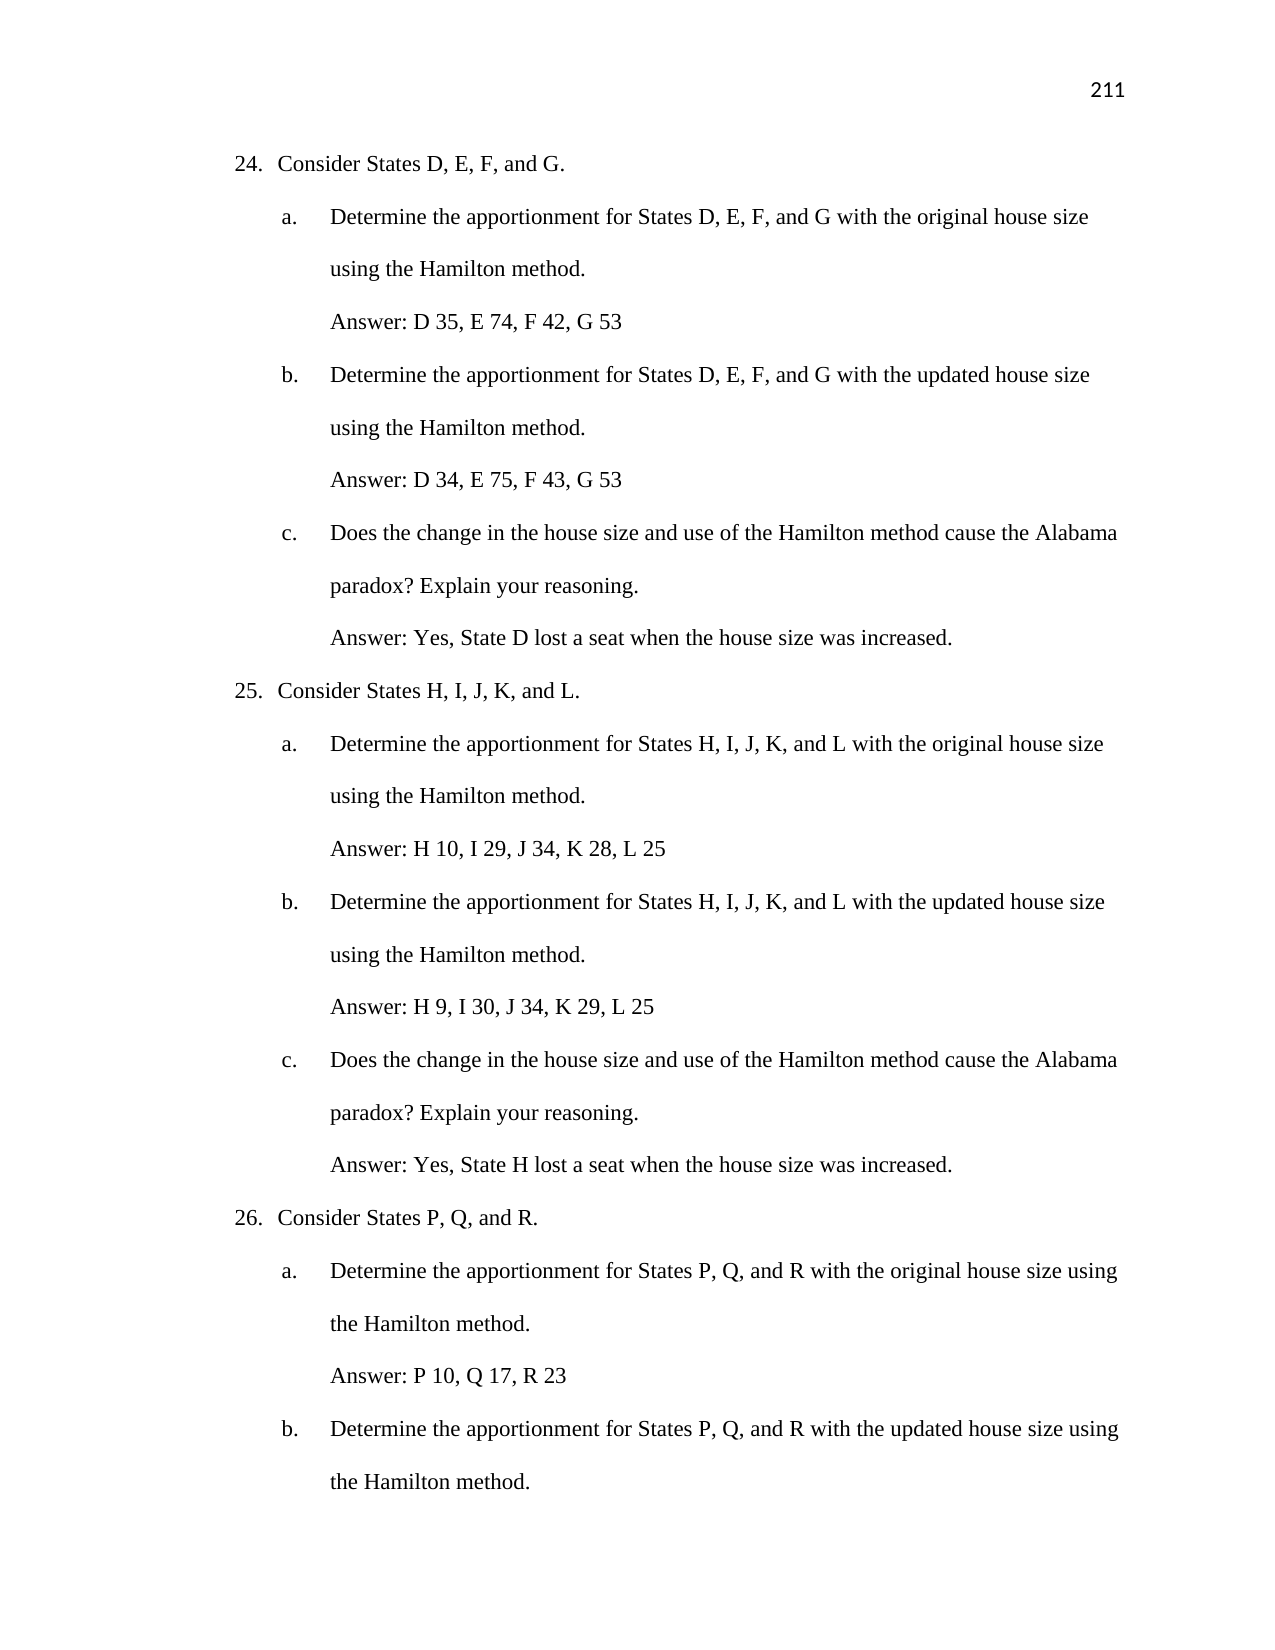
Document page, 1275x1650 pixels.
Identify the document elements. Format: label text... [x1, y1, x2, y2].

list Consider States H, I, J, K, and L. [234, 677, 1125, 703]
list Answer: P 10, Q 17, R 23 [330, 1362, 1125, 1389]
list Consider States P, Q, and R. [234, 1204, 1125, 1231]
list Determine the apportionment for States D, E, F, and G with the updated house size using the Hamilton method. [281, 361, 1125, 440]
list Answer: D 35, E 74, F 42, G 53 [330, 308, 1125, 334]
list Does the change in the house size and use of the Hamilton method cause the Alabama paradox? Explain your reasoning. [281, 1046, 1125, 1125]
list Determine the apportionment for States D, E, F, and G with the original house size using the Hamilton method. [281, 203, 1125, 282]
list Determine the apportionment for States P, Q, and R with the original house size using the Hamilton method. [281, 1257, 1125, 1336]
list Answer: D 34, E 75, F 43, G 53 [330, 466, 1125, 493]
list Does the change in the house size and use of the Hamilton method cause the Alabama paradox? Explain your reasoning. [281, 519, 1125, 598]
list Determine the apportionment for States H, I, J, K, and L with the original house size using the Hamilton method. [281, 730, 1125, 809]
list Answer: H 10, I 29, J 34, K 28, L 25 [330, 835, 1125, 862]
list Determine the apportionment for States P, Q, and R with the updated house size using the Hamilton method. [281, 1415, 1125, 1494]
list Answer: H 9, I 30, J 34, K 29, L 25 [330, 993, 1125, 1020]
list Determine the apportionment for States H, I, J, K, and L with the updated house size using the Hamilton method. [281, 888, 1125, 967]
list Answer: Yes, State D lost a seat when the house size was increased. [330, 624, 1125, 651]
list Answer: Yes, State H lost a seat when the house size was increased. [330, 1151, 1125, 1178]
list Consider States D, E, F, and G. [234, 150, 1125, 176]
